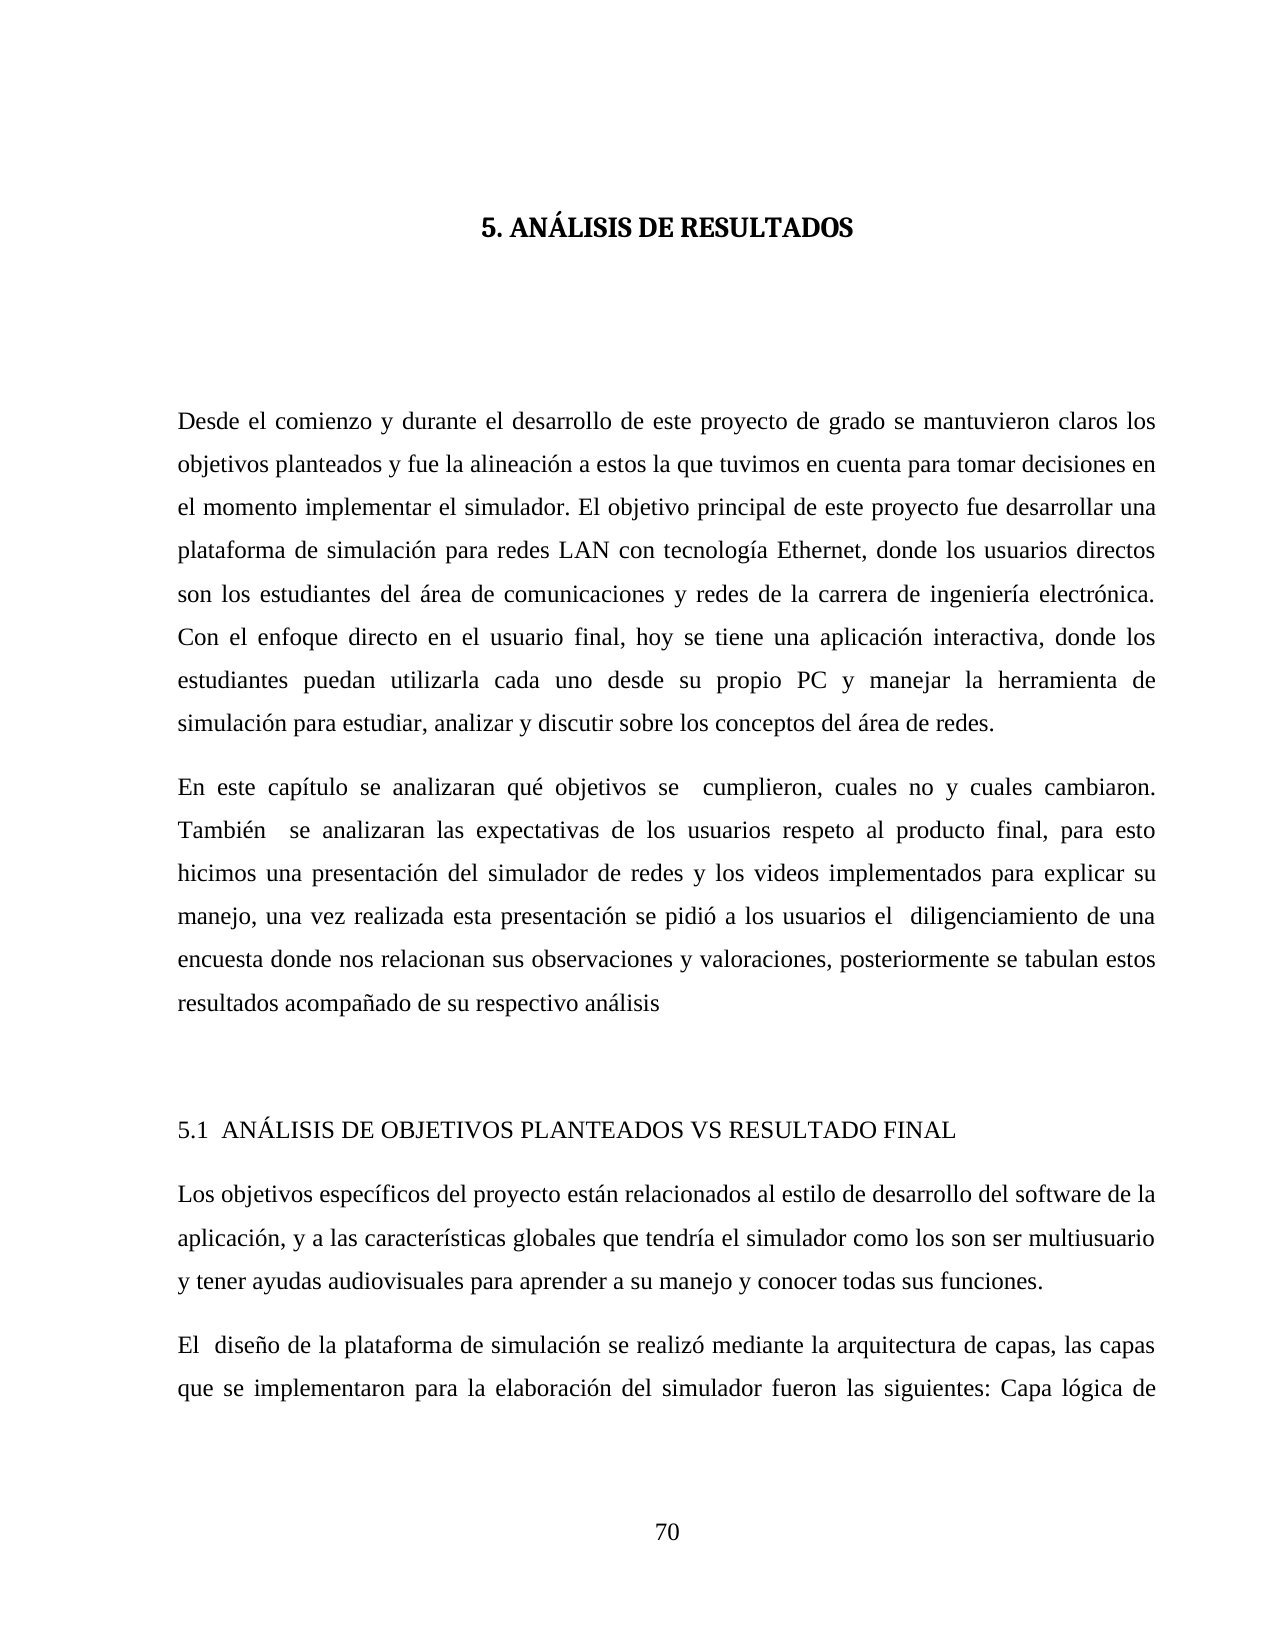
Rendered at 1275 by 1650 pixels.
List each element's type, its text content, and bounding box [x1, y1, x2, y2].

text Los objetivos específicos del proyecto están relacionados al estilo de desarrollo del software de la aplicación, y a las características globales que tendría el simulador como los son ser multiusuario y tener ayudas audiovisuales para aprender a su manejo y conocer todas sus funciones. [177, 1179, 1157, 1294]
text 5.1 ANÁLISIS DE OBJETIVOS PLANTEADOS VS RESULTADO FINAL [177, 1116, 1157, 1144]
text Desde el comienzo y durante el desarrollo de este proyecto de grado se mantuvieron claros los objetivos planteados y fue la alineación a estos la que tuvimos en cuenta para tomar decisiones en el momento implementar el simulador. El objetivo principal de este proyecto fue desarrollar una plataforma de simulación para redes LAN con tecnología Ethernet, donde los usuarios directos son los estudiantes del área de comunicaciones y redes de la carrera de ingeniería electrónica. Con el enfoque directo en el usuario final, hoy se tiene una aplicación interactiva, donde los estudiantes puedan utilizarla cada uno desde su propio PC y manejar la herramienta de simulación para estudiar, analizar y discutir sobre los conceptos del área de redes. [177, 406, 1157, 737]
text En este capítulo se analizaran qué objetivos se cumplieron, cuales no y cuales cambiaron. También se analizaran las expectativas de los usuarios respeto al producto final, para esto hicimos una presentación del simulador de redes y los videos implementados para explicar su manejo, una vez realizada esta presentación se pidió a los usuarios el diligenciamiento de una encuesta donde nos relacionan sus observaciones y valoraciones, posteriormente se tabulan estos resultados acompañado de su respectivo análisis [177, 772, 1157, 1016]
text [177, 1330, 1157, 1402]
subtitle 5. ANÁLISIS DE RESULTADOS [177, 211, 1157, 245]
